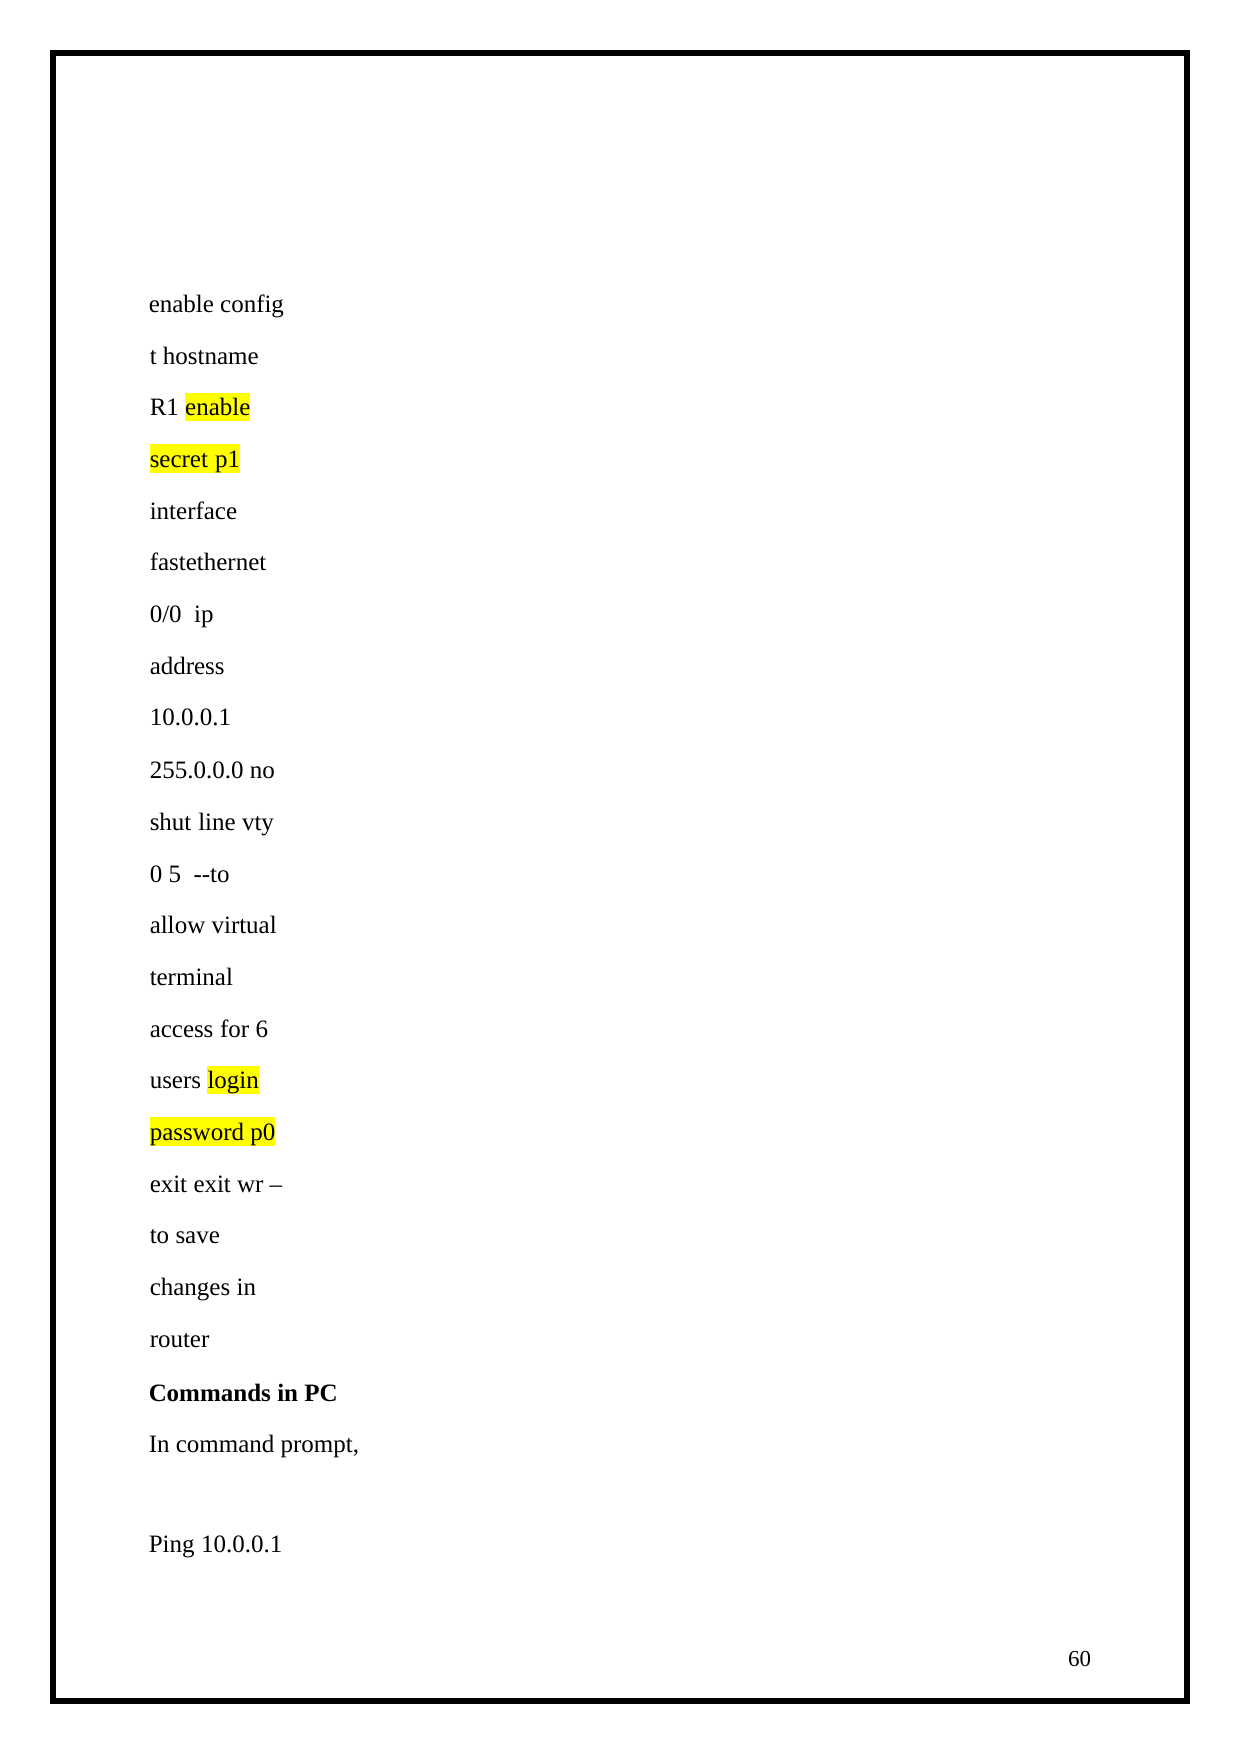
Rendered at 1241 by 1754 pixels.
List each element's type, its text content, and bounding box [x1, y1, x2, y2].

text 255.0.0.0 no shut line vty 0 5 --to allow virtual terminal access for 6 users login password p0 exit exit wr – to save changes in router [149, 756, 284, 1353]
text In command prompt, [148, 1429, 1178, 1458]
text enable config t hostname R1 enable secret p1 interface fastethernet 0/0 ip address 10.0.0.1 [148, 289, 286, 731]
text Ping 10.0.0.1 [148, 1529, 1178, 1558]
subtitle Commands in PC [148, 1378, 1178, 1407]
